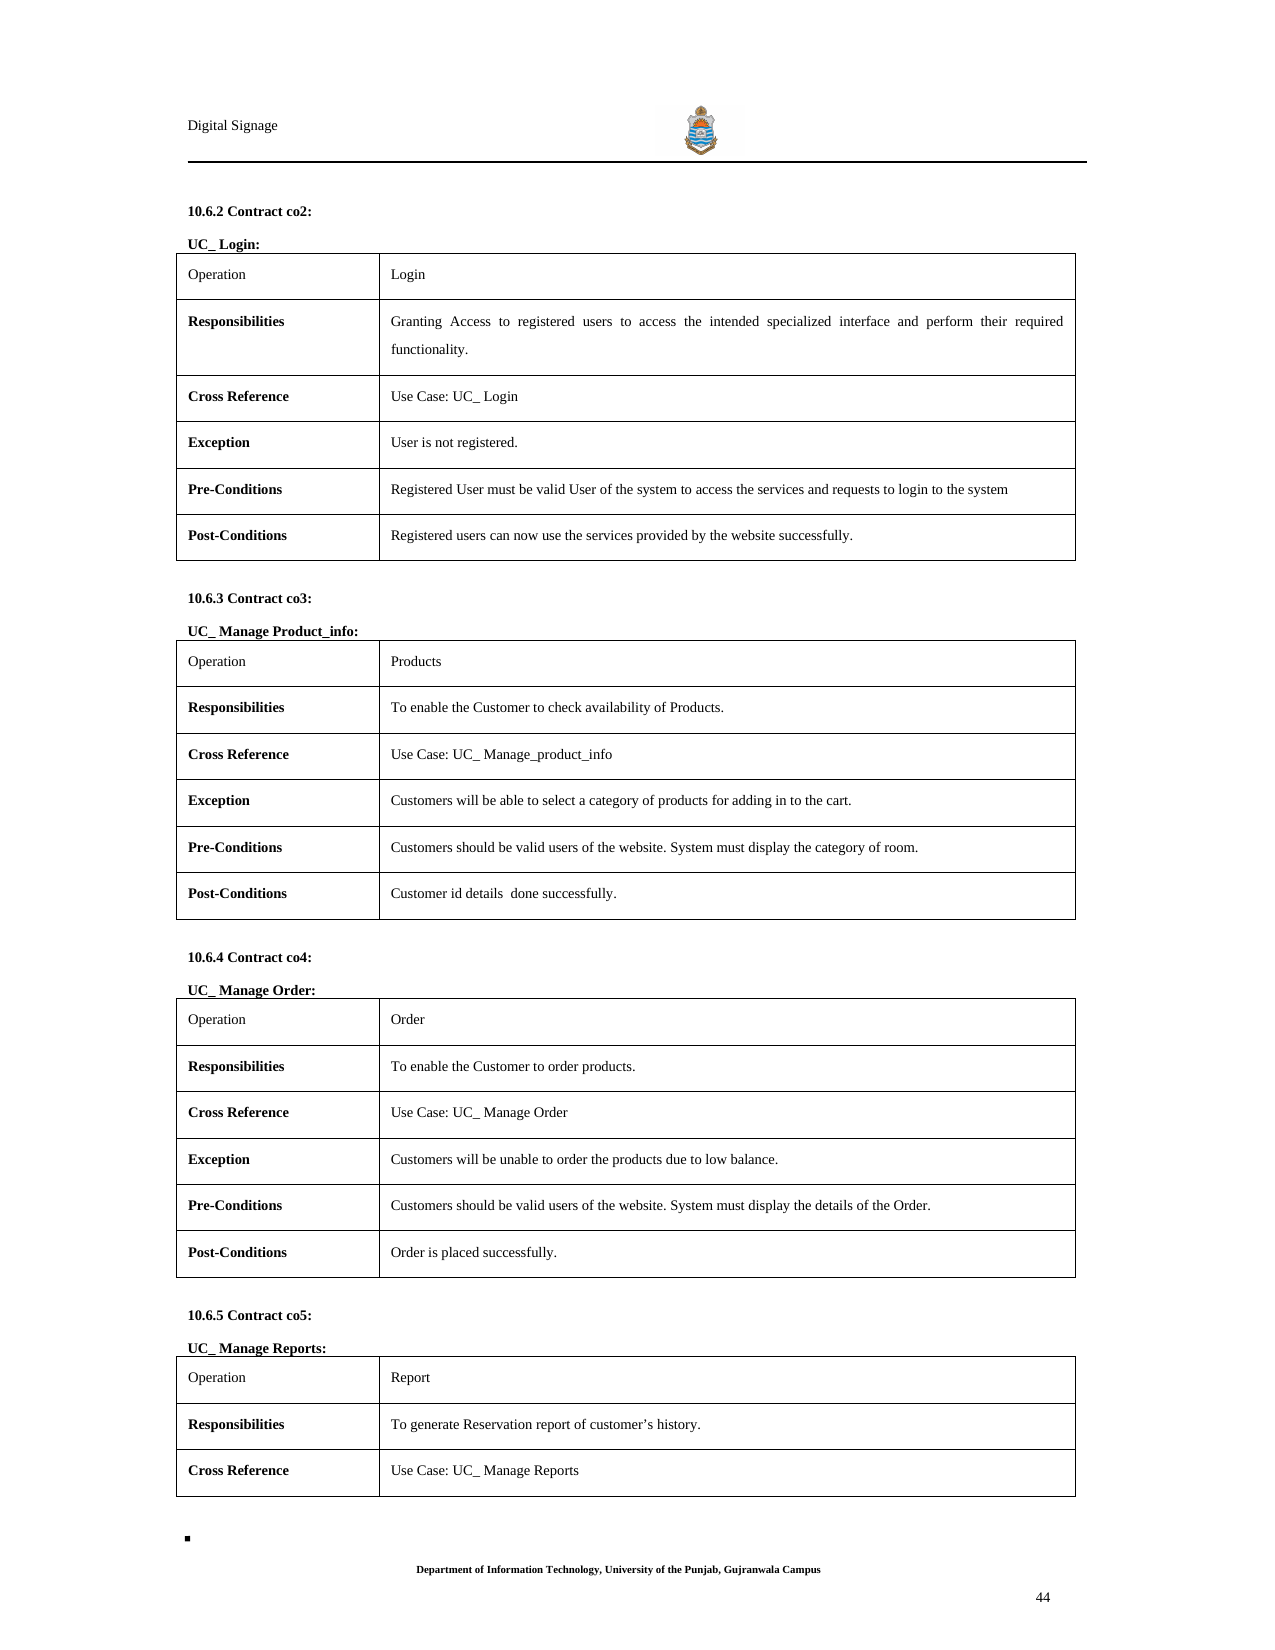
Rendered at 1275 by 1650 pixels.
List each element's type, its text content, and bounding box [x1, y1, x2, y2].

subtitle UC_ Manage Product_info: [187, 611, 1087, 640]
picture [655, 105, 746, 156]
subtitle 10.6.5 Contract co5: [187, 1294, 1087, 1323]
subtitle UC_ Login: [187, 224, 1087, 253]
subtitle UC_ Manage Order: [187, 969, 1087, 998]
subtitle 10.6.3 Contract co3: [187, 578, 1087, 607]
subtitle 10.6.4 Contract co4: [187, 936, 1087, 965]
subtitle 10.6.2 Contract co2: [187, 191, 1087, 220]
subtitle UC_ Manage Reports: [187, 1327, 1087, 1356]
